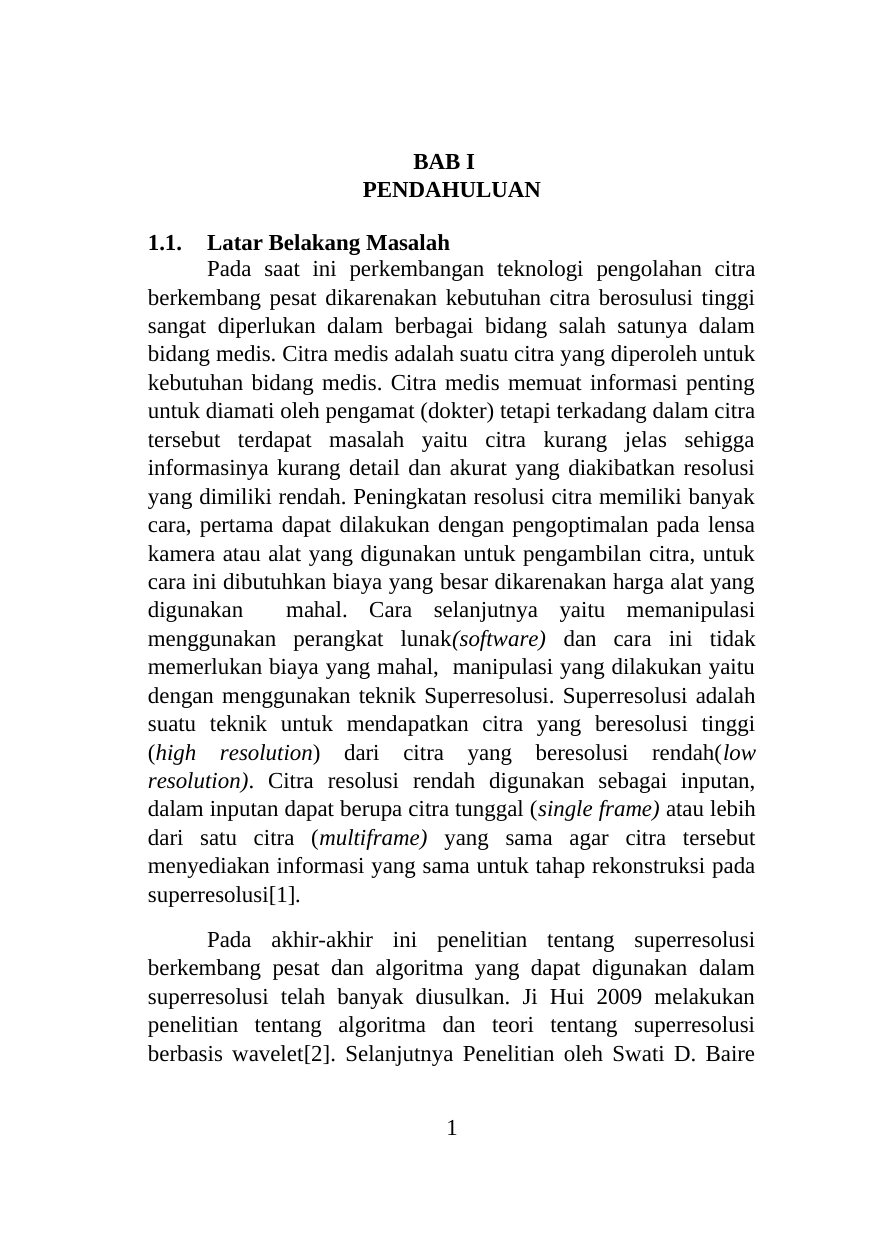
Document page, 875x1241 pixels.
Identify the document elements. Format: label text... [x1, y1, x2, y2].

subtitle BAB I PENDAHULUAN [148, 148, 756, 174]
text Pada saat ini perkembangan teknologi pengolahan citra berkembang pesat dikarenakan kebutuhan citra berosulusi tinggi sangat diperlukan dalam berbagai bidang salah satunya dalam bidang medis. Citra medis adalah suatu citra yang diperoleh untuk kebutuhan bidang medis. Citra medis memuat informasi penting untuk diamati oleh pengamat (dokter) tetapi terkadang dalam citra tersebut terdapat masalah yaitu citra kurang jelas sehigga informasinya kurang detail dan akurat yang diakibatkan resolusi yang dimiliki rendah. Peningkatan resolusi citra memiliki banyak cara, pertama dapat dilakukan dengan pengoptimalan pada lensa kamera atau alat yang digunakan untuk pengambilan citra, untuk cara ini dibutuhkan biaya yang besar dikarenakan harga alat yang digunakan mahal. Cara selanjutnya yaitu memanipulasi menggunakan perangkat lunak(software) dan cara ini tidak memerlukan biaya yang mahal, manipulasi yang dilakukan yaitu dengan menggunakan teknik Superresolusi. Superresolusi adalah suatu teknik untuk mendapatkan citra yang beresolusi tinggi (high resolution) dari citra yang beresolusi rendah(low resolution). Citra resolusi rendah digunakan sebagai inputan, dalam inputan dapat berupa citra tunggal (single frame) atau lebih dari satu citra (multiframe) yang sama agar citra tersebut menyediakan informasi yang sama untuk tahap rekonstruksi pada superresolusi[1]. [148, 255, 756, 907]
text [148, 926, 756, 1066]
list Latar Belakang Masalah [148, 229, 756, 255]
text PENDAHULUAN [148, 176, 756, 202]
